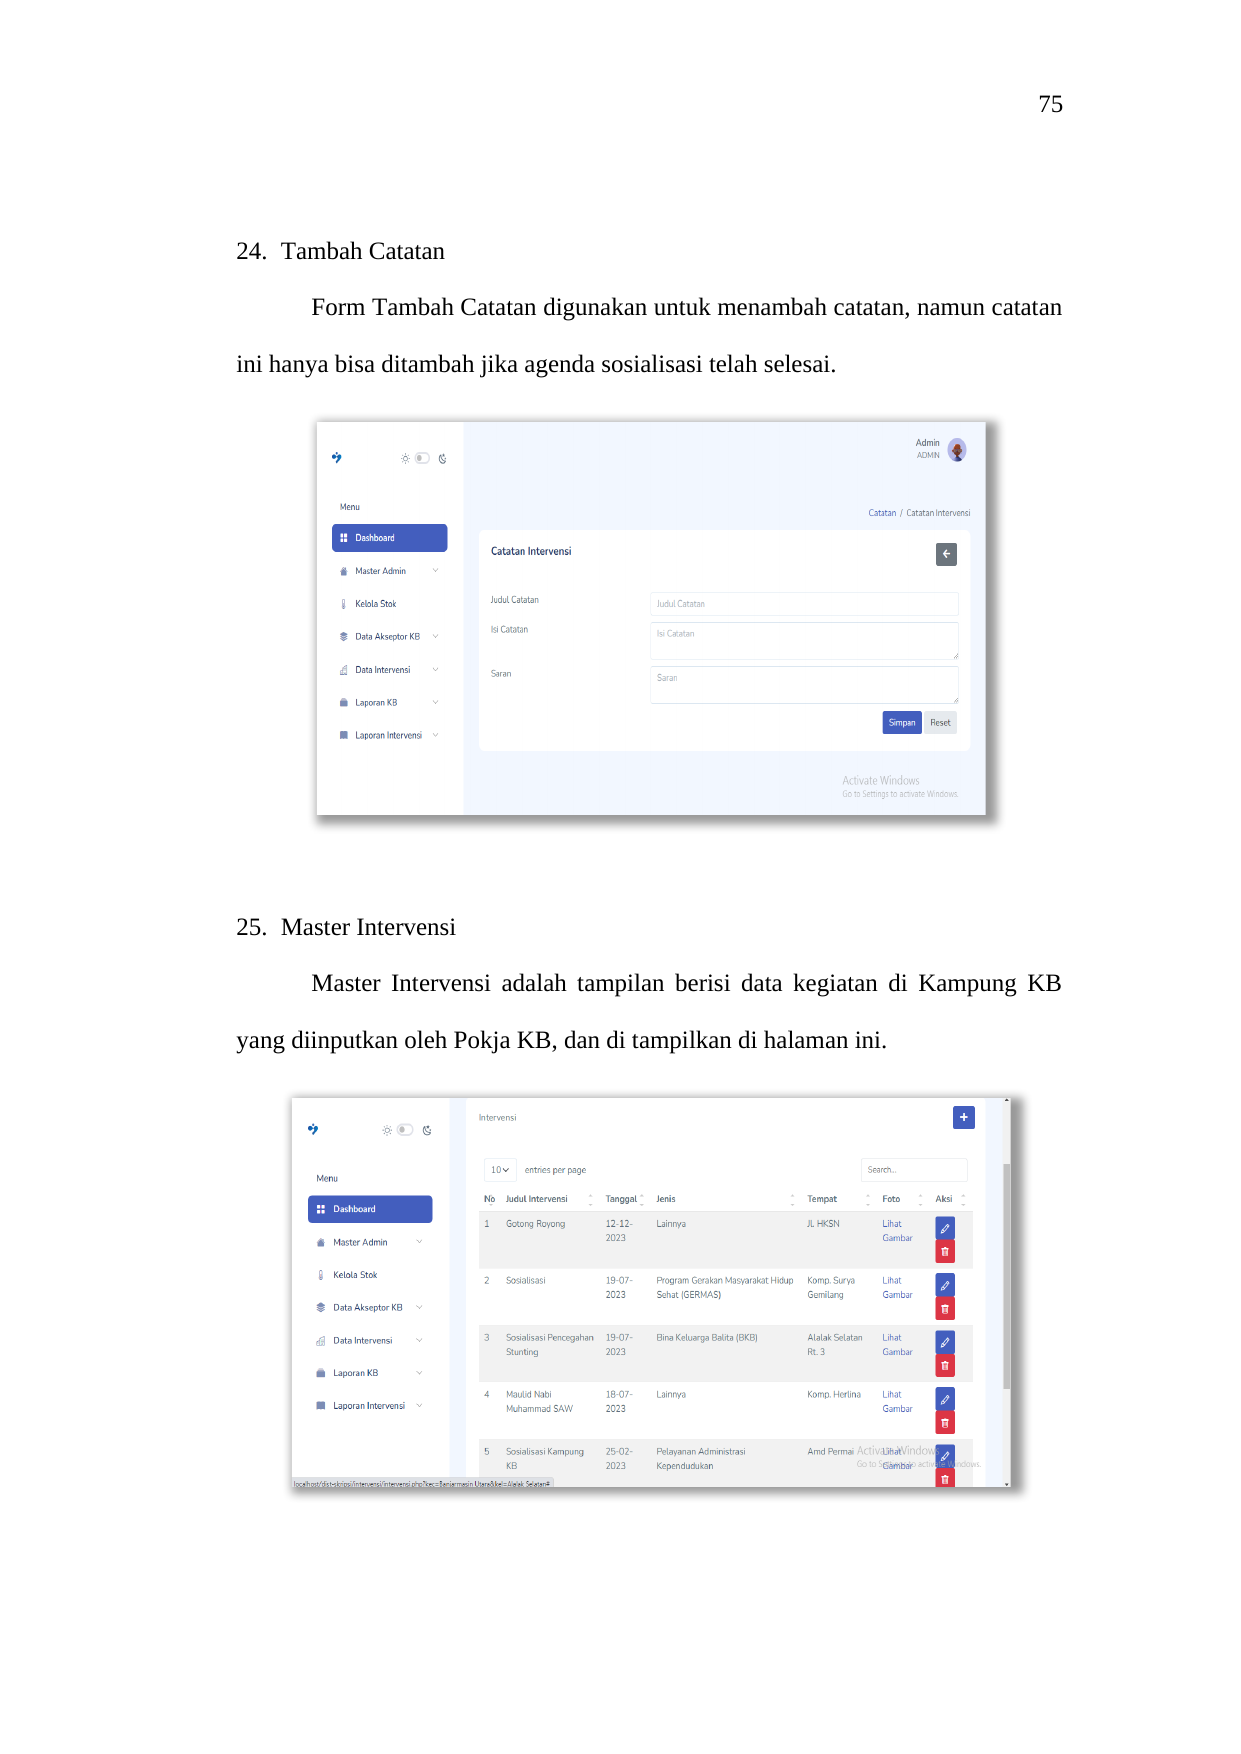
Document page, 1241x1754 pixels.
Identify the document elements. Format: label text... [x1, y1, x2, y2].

list Master Intervensi [236, 912, 1063, 941]
list Tambah Catatan [236, 236, 1063, 265]
text Master Intervensi adalah tampilan berisi data kegiatan di Kampung KB yang diinputkan oleh Pokja KB, dan di tampilkan di halaman ini. [236, 968, 1063, 1054]
picture [316, 422, 986, 815]
text Form Tambah Catatan digunakan untuk menambah catatan, namun catatan ini hanya bisa ditambah jika agenda sosialisasi telah selesai. [236, 292, 1063, 378]
picture [291, 1098, 1011, 1487]
